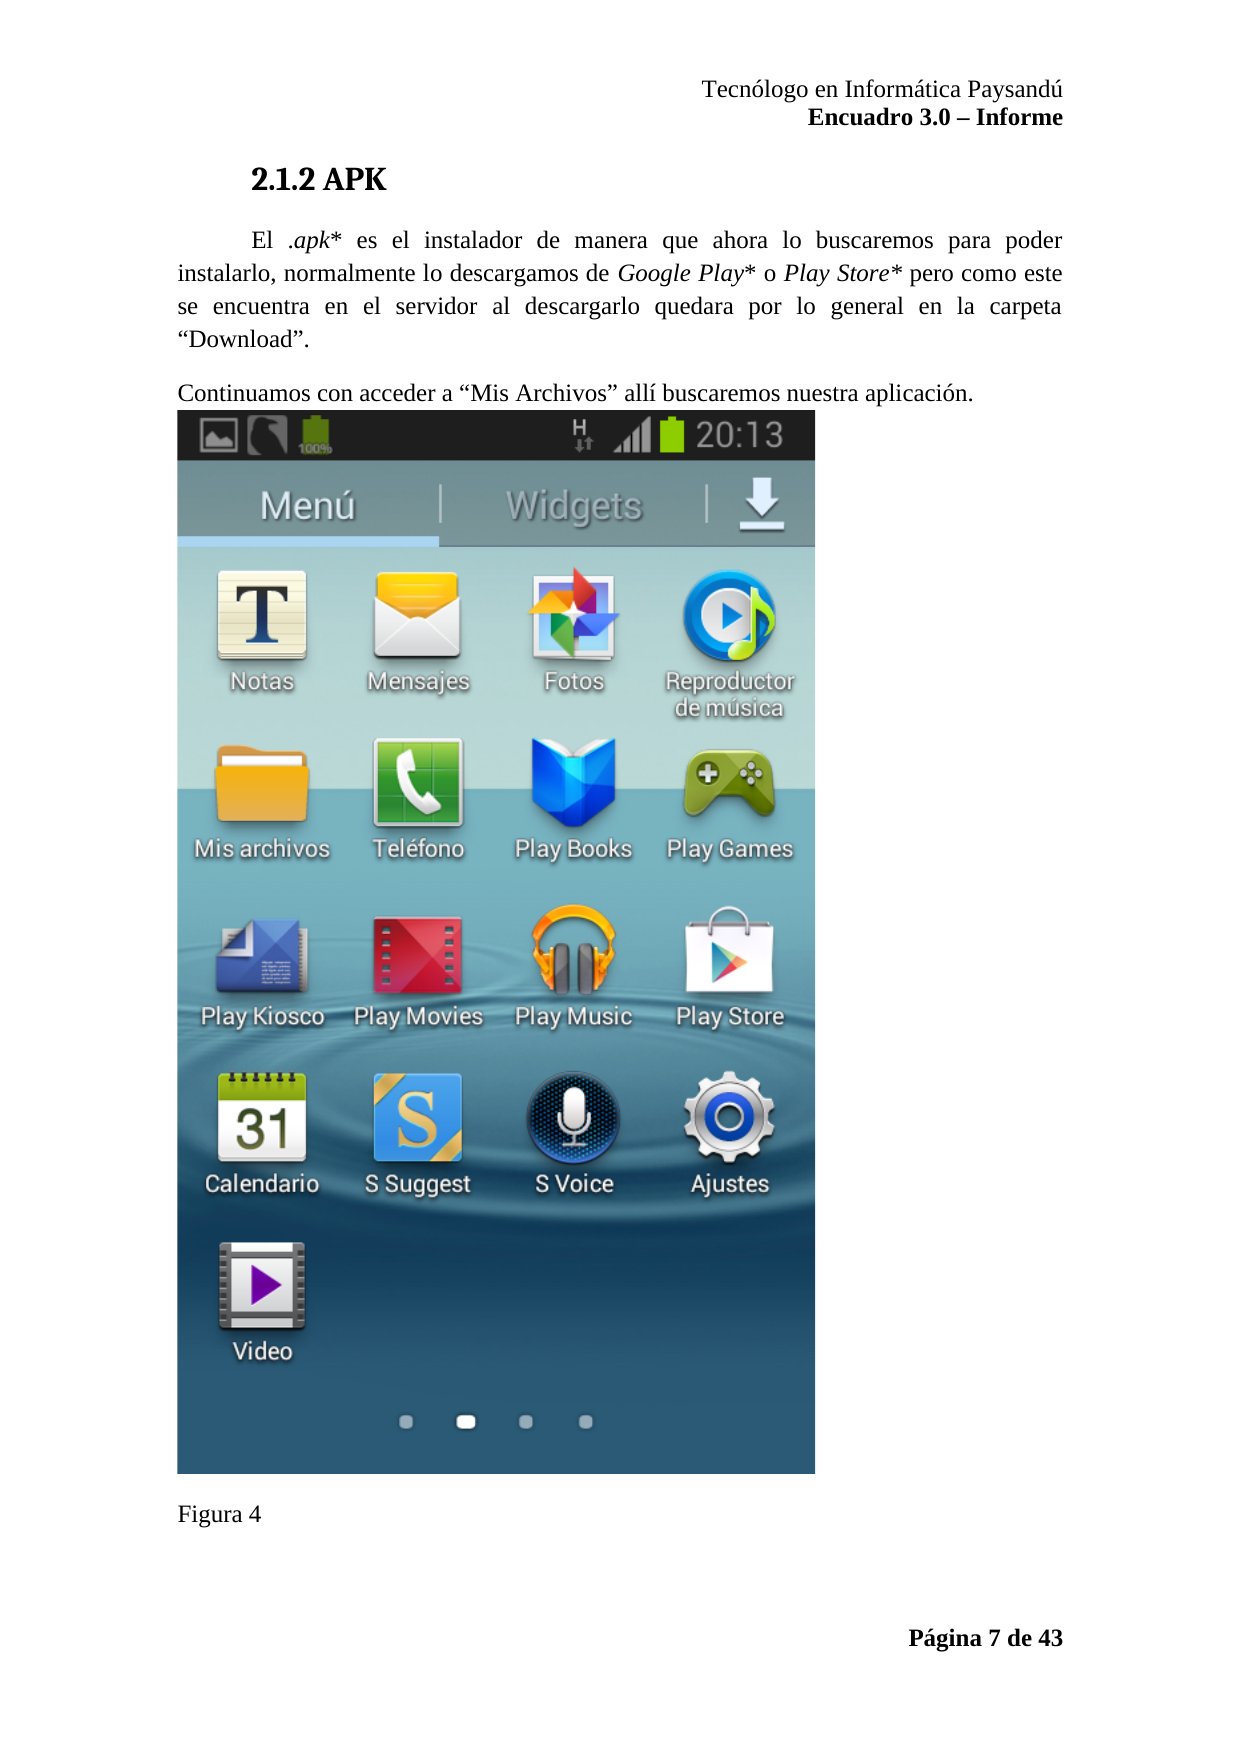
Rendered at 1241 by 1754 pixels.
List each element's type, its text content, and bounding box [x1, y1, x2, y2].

subtitle 2.1.2 APK [177, 160, 1063, 198]
text Figura 4 [177, 1499, 1063, 1528]
text El .apk* es el instalador de manera que ahora lo buscaremos para poder instalarlo, normalmente lo descargamos de Google Play* o Play Store* pero como este se encuentra en el servidor al descargarlo quedara por lo general en la carpeta “Download”. [177, 225, 1063, 353]
picture [177, 410, 816, 1474]
